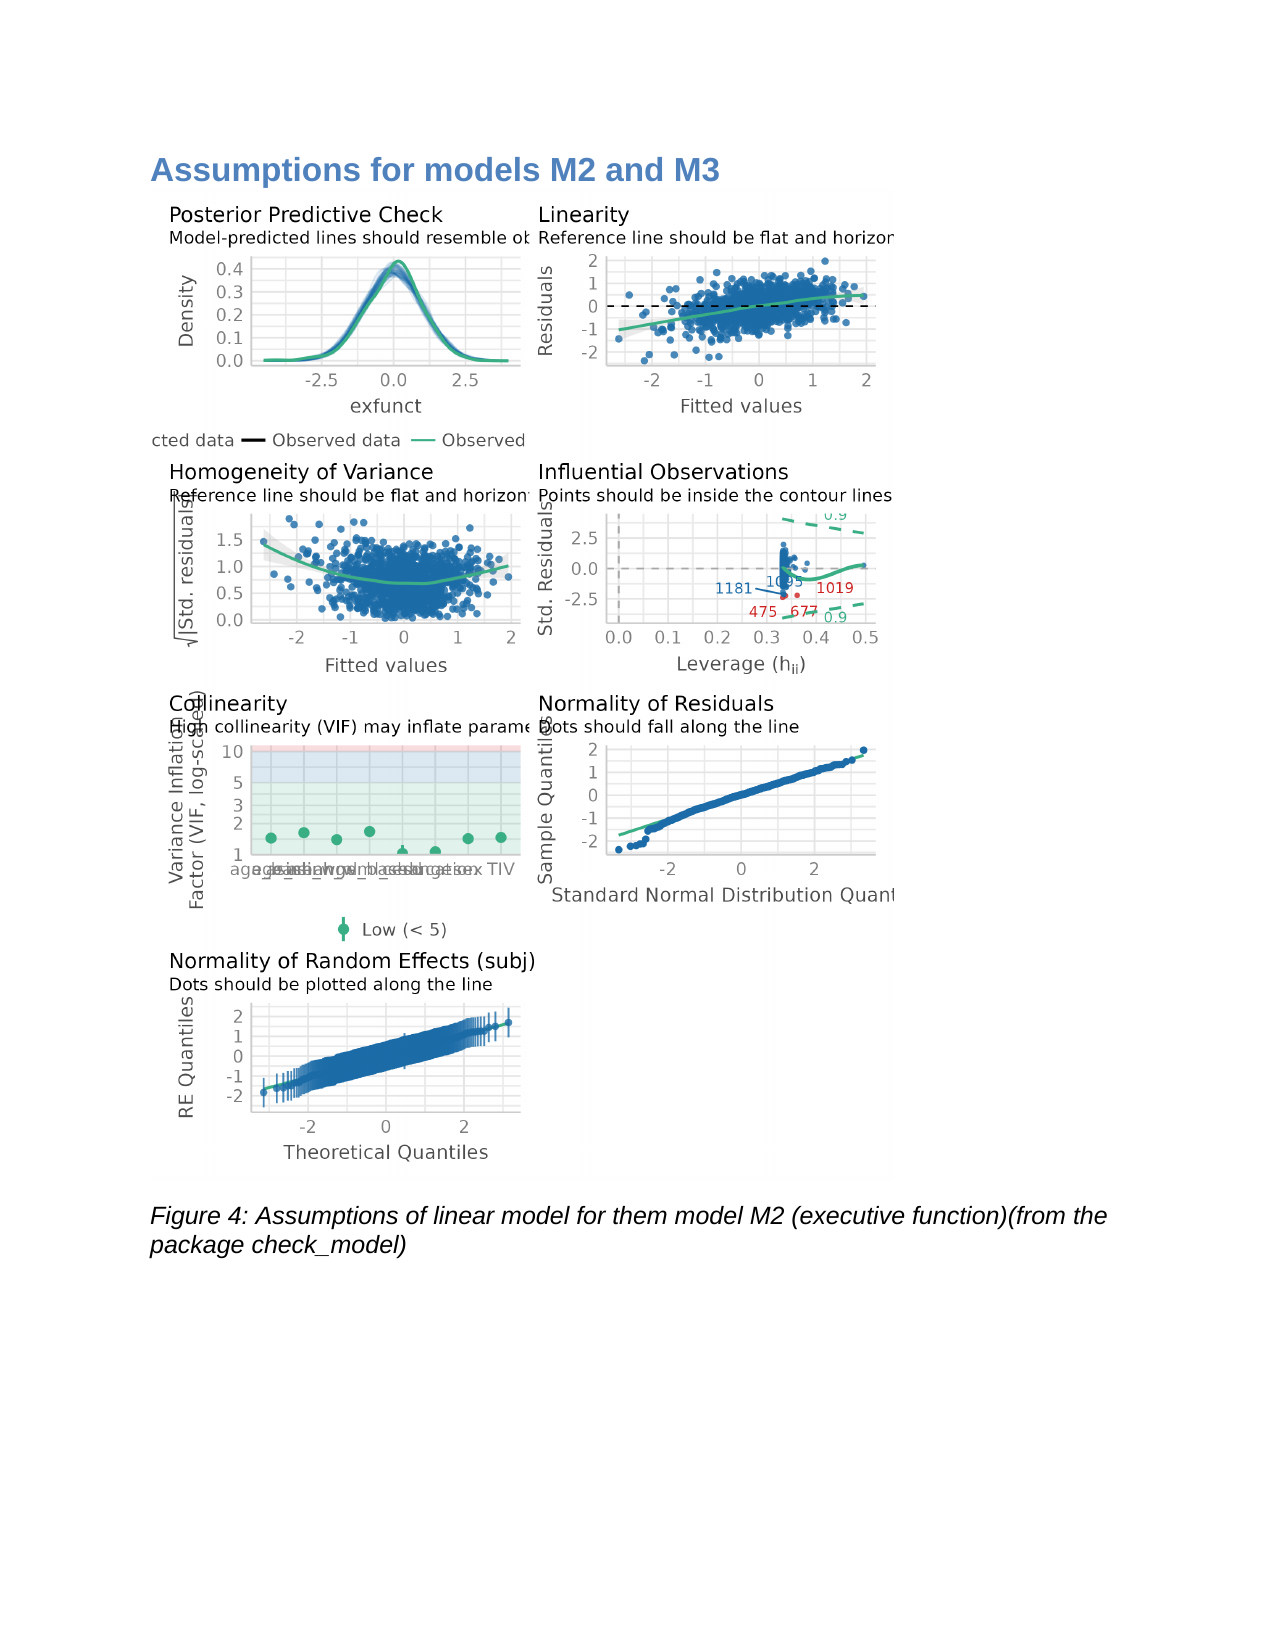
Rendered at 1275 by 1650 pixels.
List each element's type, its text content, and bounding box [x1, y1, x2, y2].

picture [150, 188, 894, 1181]
subtitle Assumptions for models M2 and M3 [150, 150, 1125, 188]
text Figure 4: Assumptions of linear model for them model M2 (executive function)(from the package check_model) [150, 1201, 1125, 1259]
